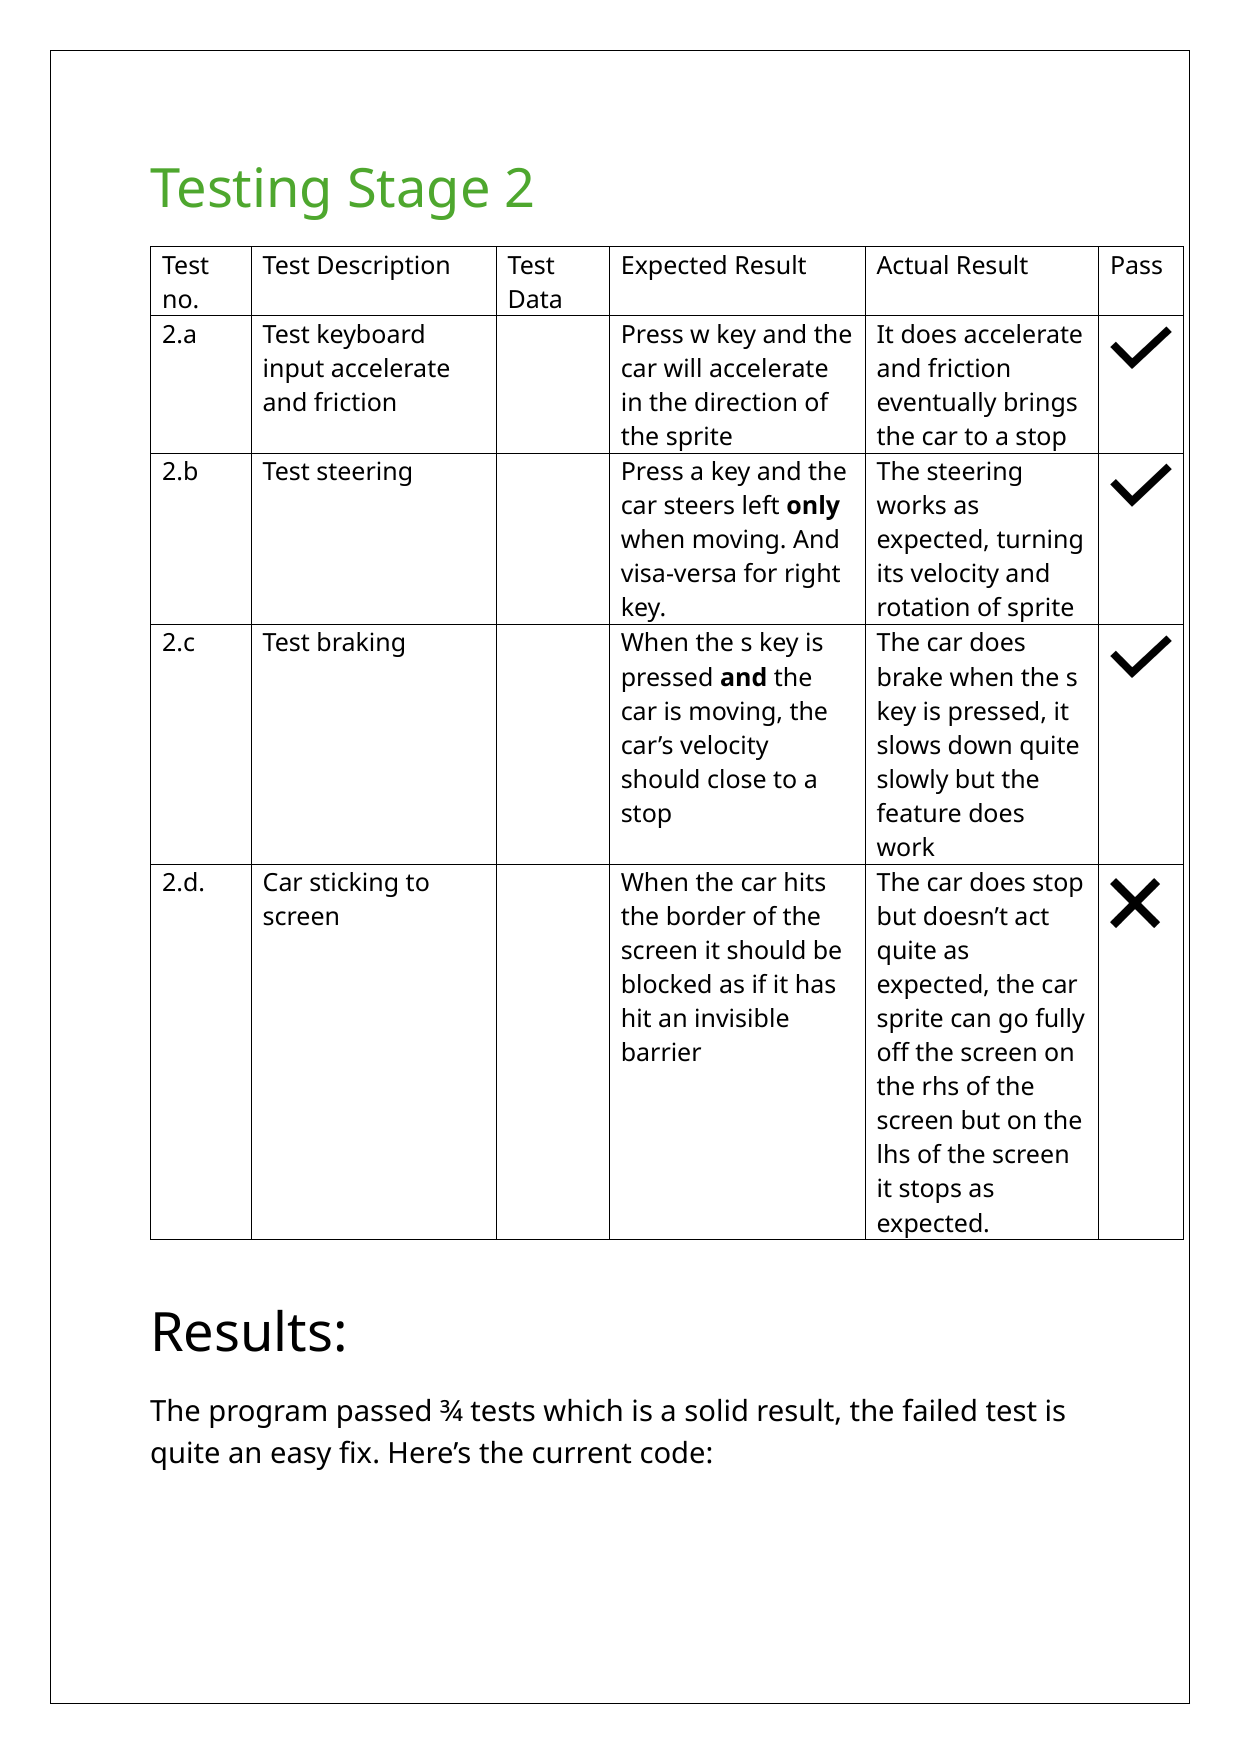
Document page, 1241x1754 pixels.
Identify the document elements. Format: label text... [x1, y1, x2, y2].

table_cell Test steering [252, 454, 496, 624]
table_cell Car sticking to screen [252, 865, 496, 1239]
table_cell When the s key is pressed and the car is moving, the car’s velocity should close to a stop [610, 625, 865, 863]
table_header Pass [1099, 247, 1183, 315]
table_cell Press w key and the car will accelerate in the direction of the sprite [610, 316, 865, 453]
table_cell [497, 625, 609, 863]
table_header Test Description [252, 247, 496, 315]
table_cell The car does brake when the s key is pressed, it slows down quite slowly but the feature does work [866, 625, 1098, 863]
table_header Expected Result [610, 247, 865, 315]
table_cell It does accelerate and friction eventually brings the car to a stop [866, 316, 1098, 453]
table_cell The car does stop but doesn’t act quite as expected, the car sprite can go fully off the screen on the rhs of the screen but on the lhs of the screen it stops as expected. [866, 865, 1098, 1239]
table_cell [1099, 316, 1183, 453]
table_cell [497, 865, 609, 1239]
table_cell When the car hits the border of the screen it should be blocked as if it has hit an invisible barrier [610, 865, 865, 1239]
table_cell 2.b [151, 454, 251, 624]
text Results: [150, 1294, 1090, 1367]
table_header Test no. [151, 247, 251, 315]
text Testing Stage 2 [150, 150, 1090, 224]
table_cell [497, 454, 609, 624]
table_cell 2.a [151, 316, 251, 453]
text The program passed ¾ tests which is a solid result, the failed test is quite an easy fix. Here’s the current code: [150, 1390, 1090, 1472]
picture [1109, 453, 1173, 517]
table_cell Test braking [252, 625, 496, 863]
table_header Test Data [497, 247, 609, 315]
table_cell [1099, 865, 1183, 1239]
table_header Actual Result [866, 247, 1098, 315]
picture [1109, 625, 1173, 688]
table_cell 2.d. [151, 865, 251, 1239]
table_cell [497, 316, 609, 453]
table_cell The steering works as expected, turning its velocity and rotation of sprite [866, 454, 1098, 624]
picture [1109, 316, 1173, 379]
table_cell 2.c [151, 625, 251, 863]
table_cell Press a key and the car steers left only when moving. And visa-versa for right key. [610, 454, 865, 624]
table_cell Test keyboard input accelerate and friction [252, 316, 496, 453]
table_cell [1099, 454, 1183, 624]
table_cell [1099, 625, 1183, 863]
